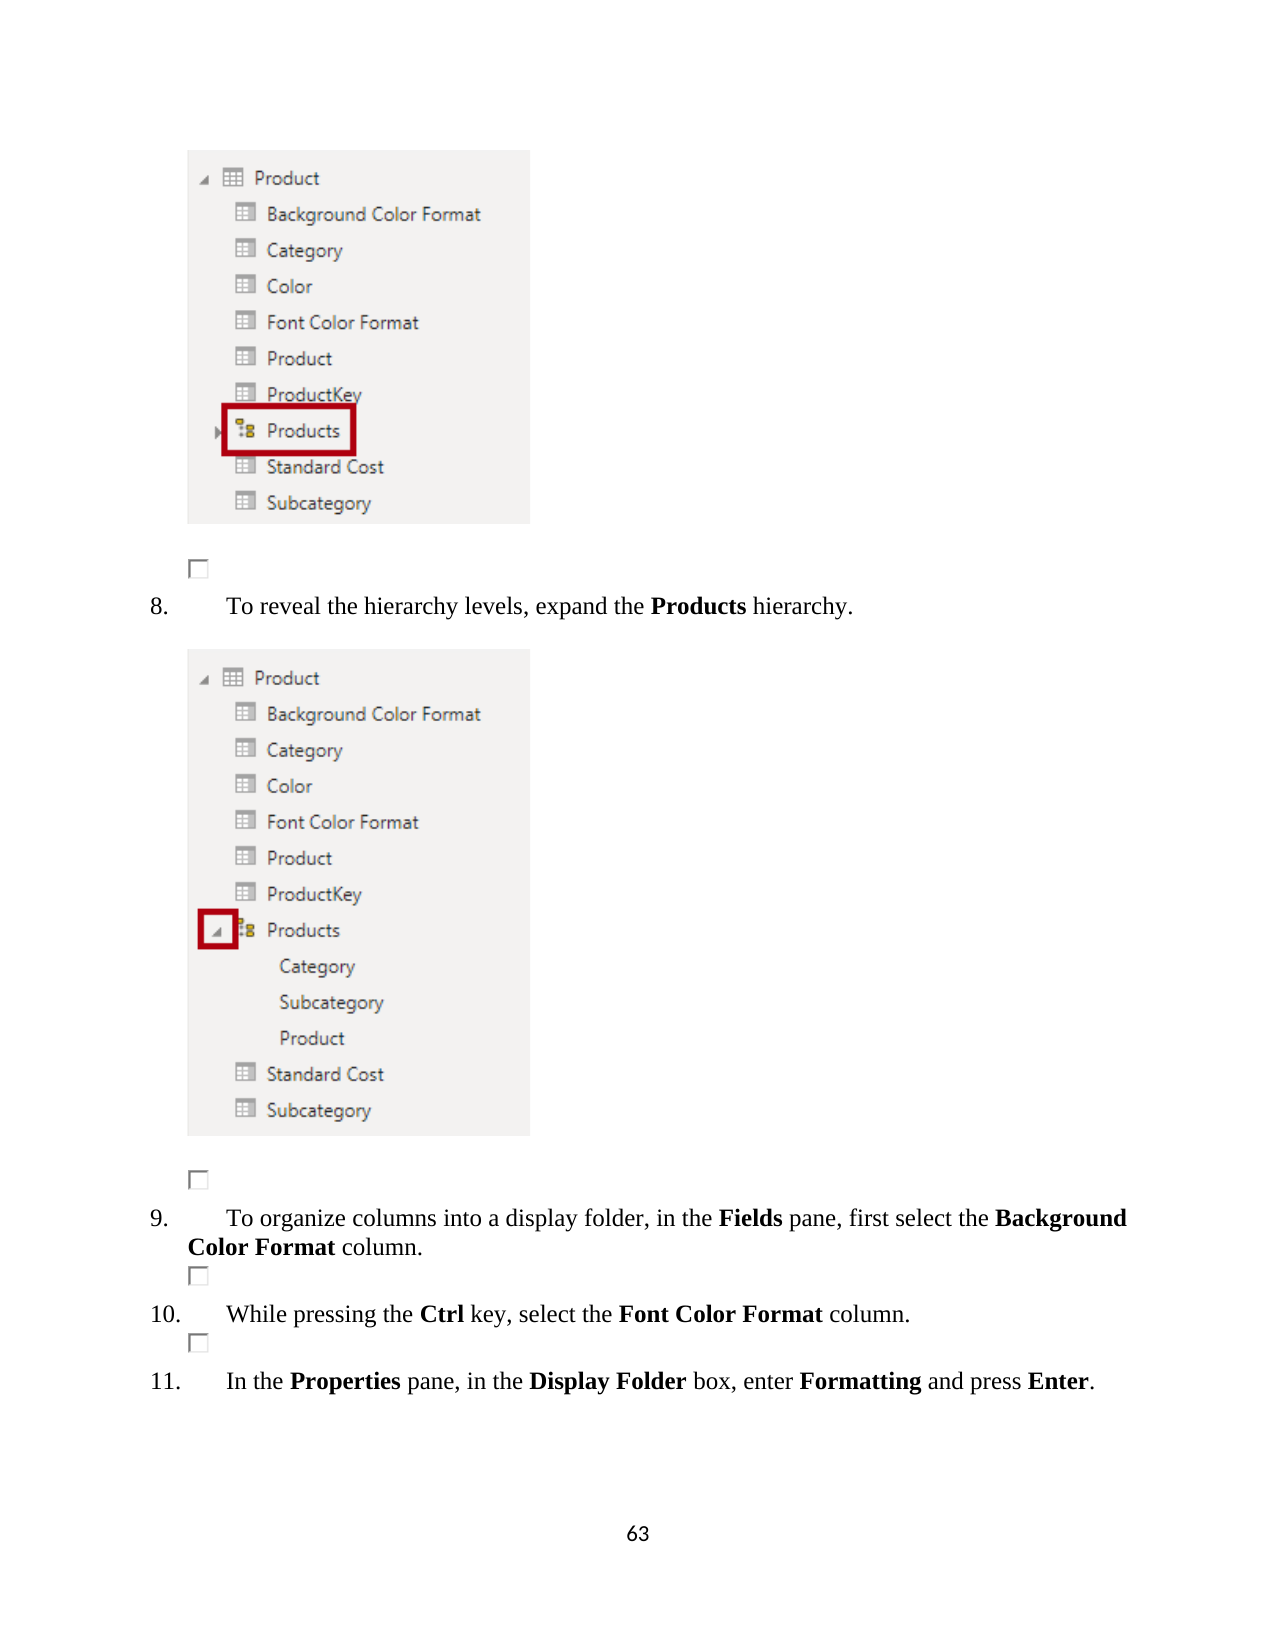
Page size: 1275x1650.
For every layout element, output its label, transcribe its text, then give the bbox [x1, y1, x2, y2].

picture [187, 649, 530, 1136]
list While pressing the Ctrl key, select the Font Color Format column. [150, 1261, 1162, 1328]
list In the Properties pane, in the Display Folder box, enter Formatting and press Enter. [150, 1328, 1162, 1395]
list To reveal the hierarchy levels, expand the Products hierarchy. [150, 553, 1162, 620]
list To organize columns into a display folder, in the Fields pane, first select the Background Color Format column. [150, 1165, 1162, 1261]
picture [187, 150, 530, 524]
